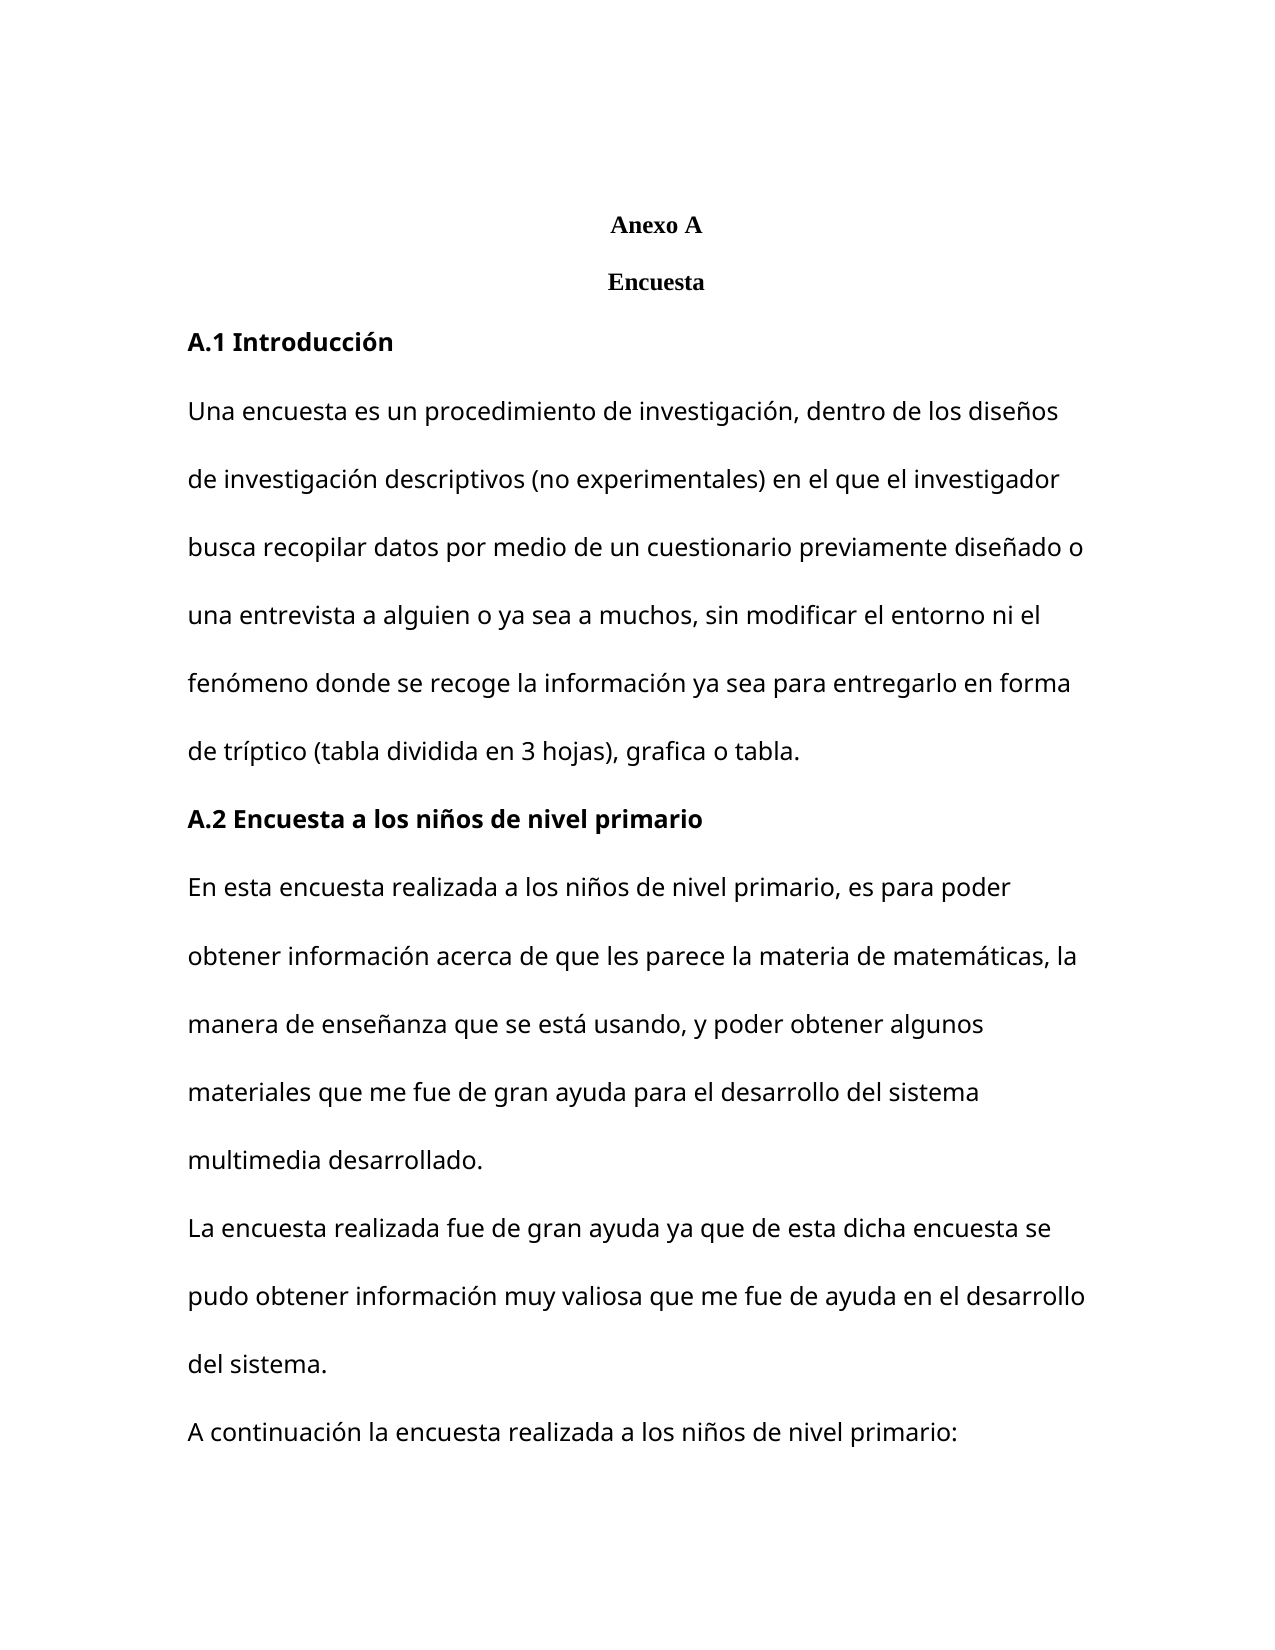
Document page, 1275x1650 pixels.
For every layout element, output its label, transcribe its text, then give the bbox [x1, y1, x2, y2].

text A continuación la encuesta realizada a los niños de nivel primario: [187, 1415, 1087, 1449]
text La encuesta realizada fue de gran ayuda ya que de esta dicha encuesta se pudo obtener información muy valiosa que me fue de ayuda en el desarrollo del sistema. [187, 1211, 1087, 1381]
subtitle Encuesta [225, 267, 1087, 296]
subtitle A.1 Introducción [187, 325, 1087, 359]
text Una encuesta es un procedimiento de investigación, dentro de los diseños de investigación descriptivos (no experimentales) en el que el investigador busca recopilar datos por medio de un cuestionario previamente diseñado o una entrevista a alguien o ya sea a muchos, sin modificar el entorno ni el fenómeno donde se recoge la información ya sea para entregarlo en forma de tríptico (tabla dividida en 3 hojas), grafica o tabla. [187, 393, 1087, 768]
text En esta encuesta realizada a los niños de nivel primario, es para poder obtener información acerca de que les parece la materia de matemáticas, la manera de enseñanza que se está usando, y poder obtener algunos materiales que me fue de gran ayuda para el desarrollo del sistema multimedia desarrollado. [187, 870, 1087, 1177]
subtitle Anexo A [225, 210, 1087, 239]
subtitle A.2 Encuesta a los niños de nivel primario [187, 802, 1087, 836]
